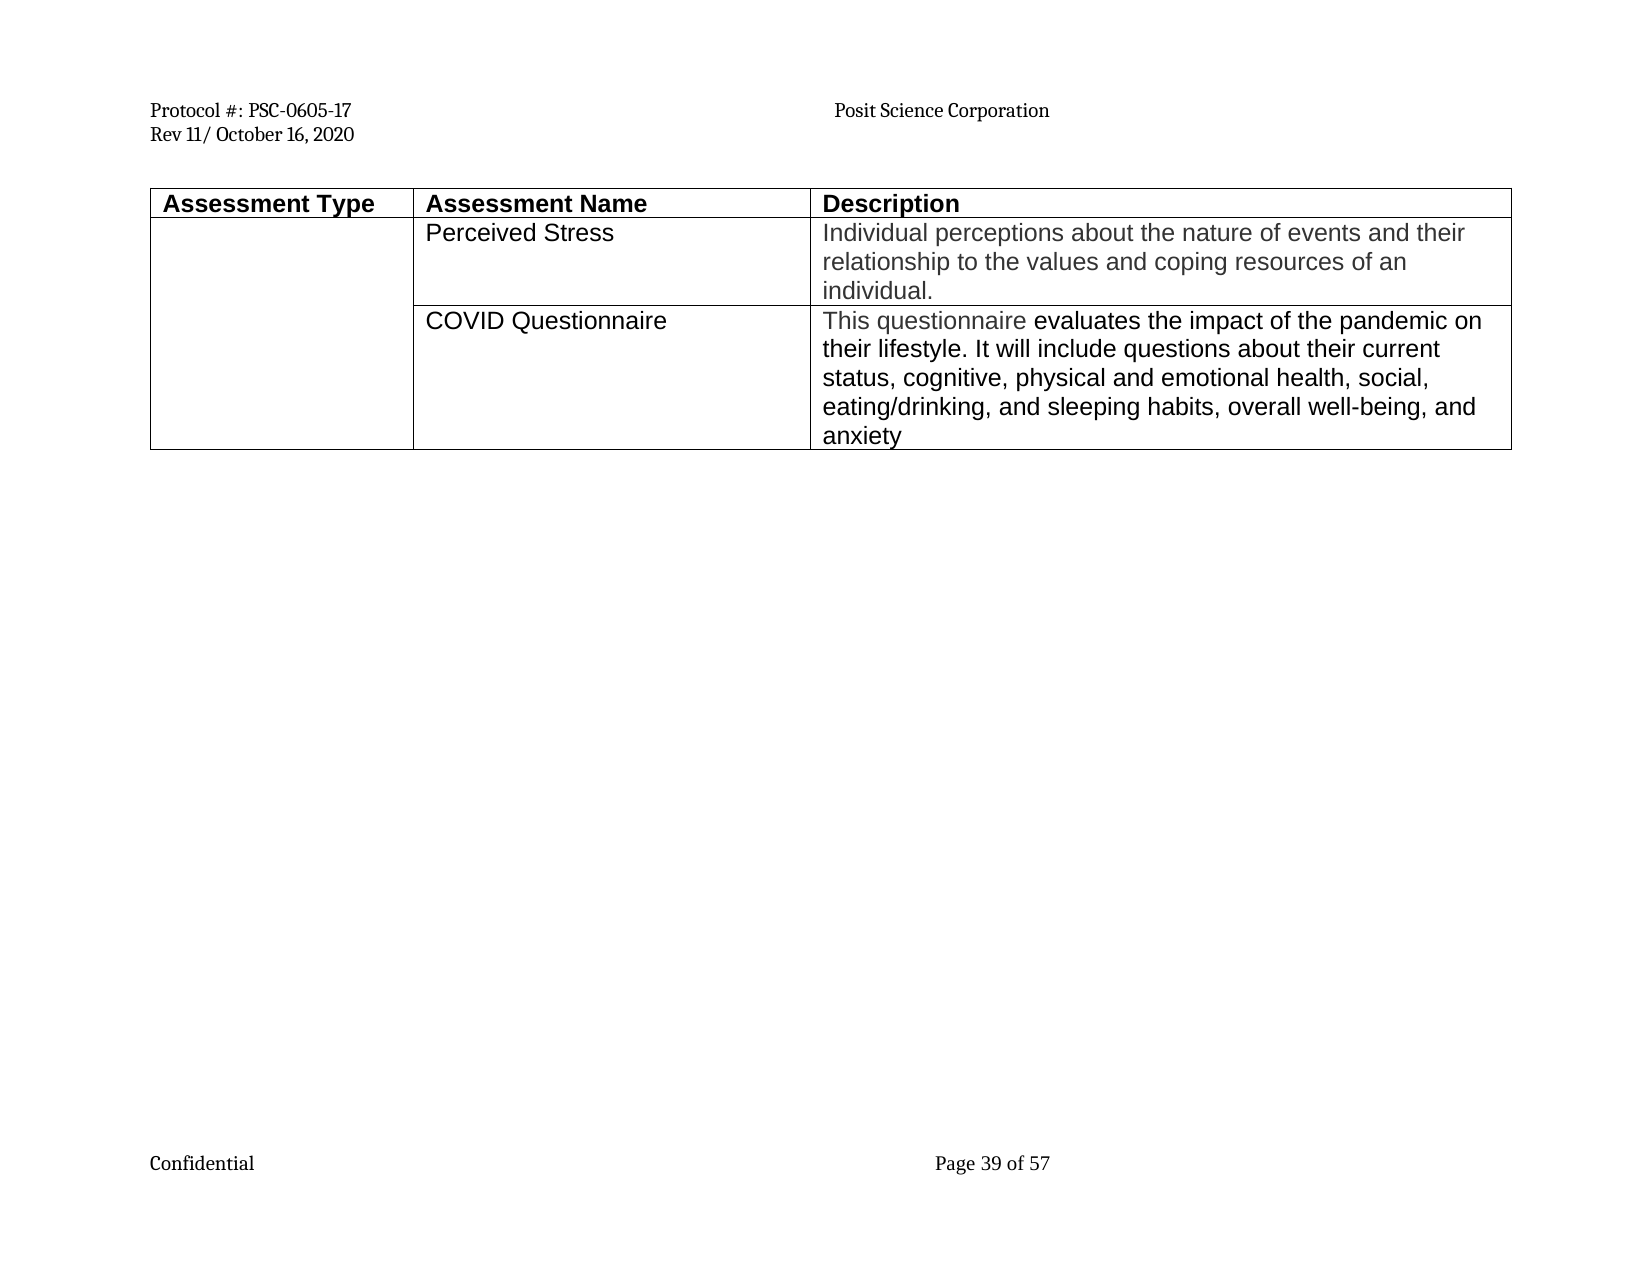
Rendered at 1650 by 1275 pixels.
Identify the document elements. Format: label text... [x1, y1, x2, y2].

table_header Description [811, 189, 1511, 217]
table_header Assessment Name [414, 189, 810, 217]
table_header Assessment Type [151, 189, 413, 217]
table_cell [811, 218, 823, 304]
table_cell Individual perceptions about the nature of events and their relationship to the values and coping resources of an individual. [934, 218, 1511, 304]
table_cell COVID Questionnaire [414, 306, 810, 449]
table_cell This questionnaire evaluates the impact of the pandemic on their lifestyle. It will include questions about their current status, cognitive, physical and emotional health, social, eating/drinking, and sleeping habits, overall well-being, and anxiety [811, 306, 1511, 449]
table_cell Perceived Stress [414, 218, 810, 304]
